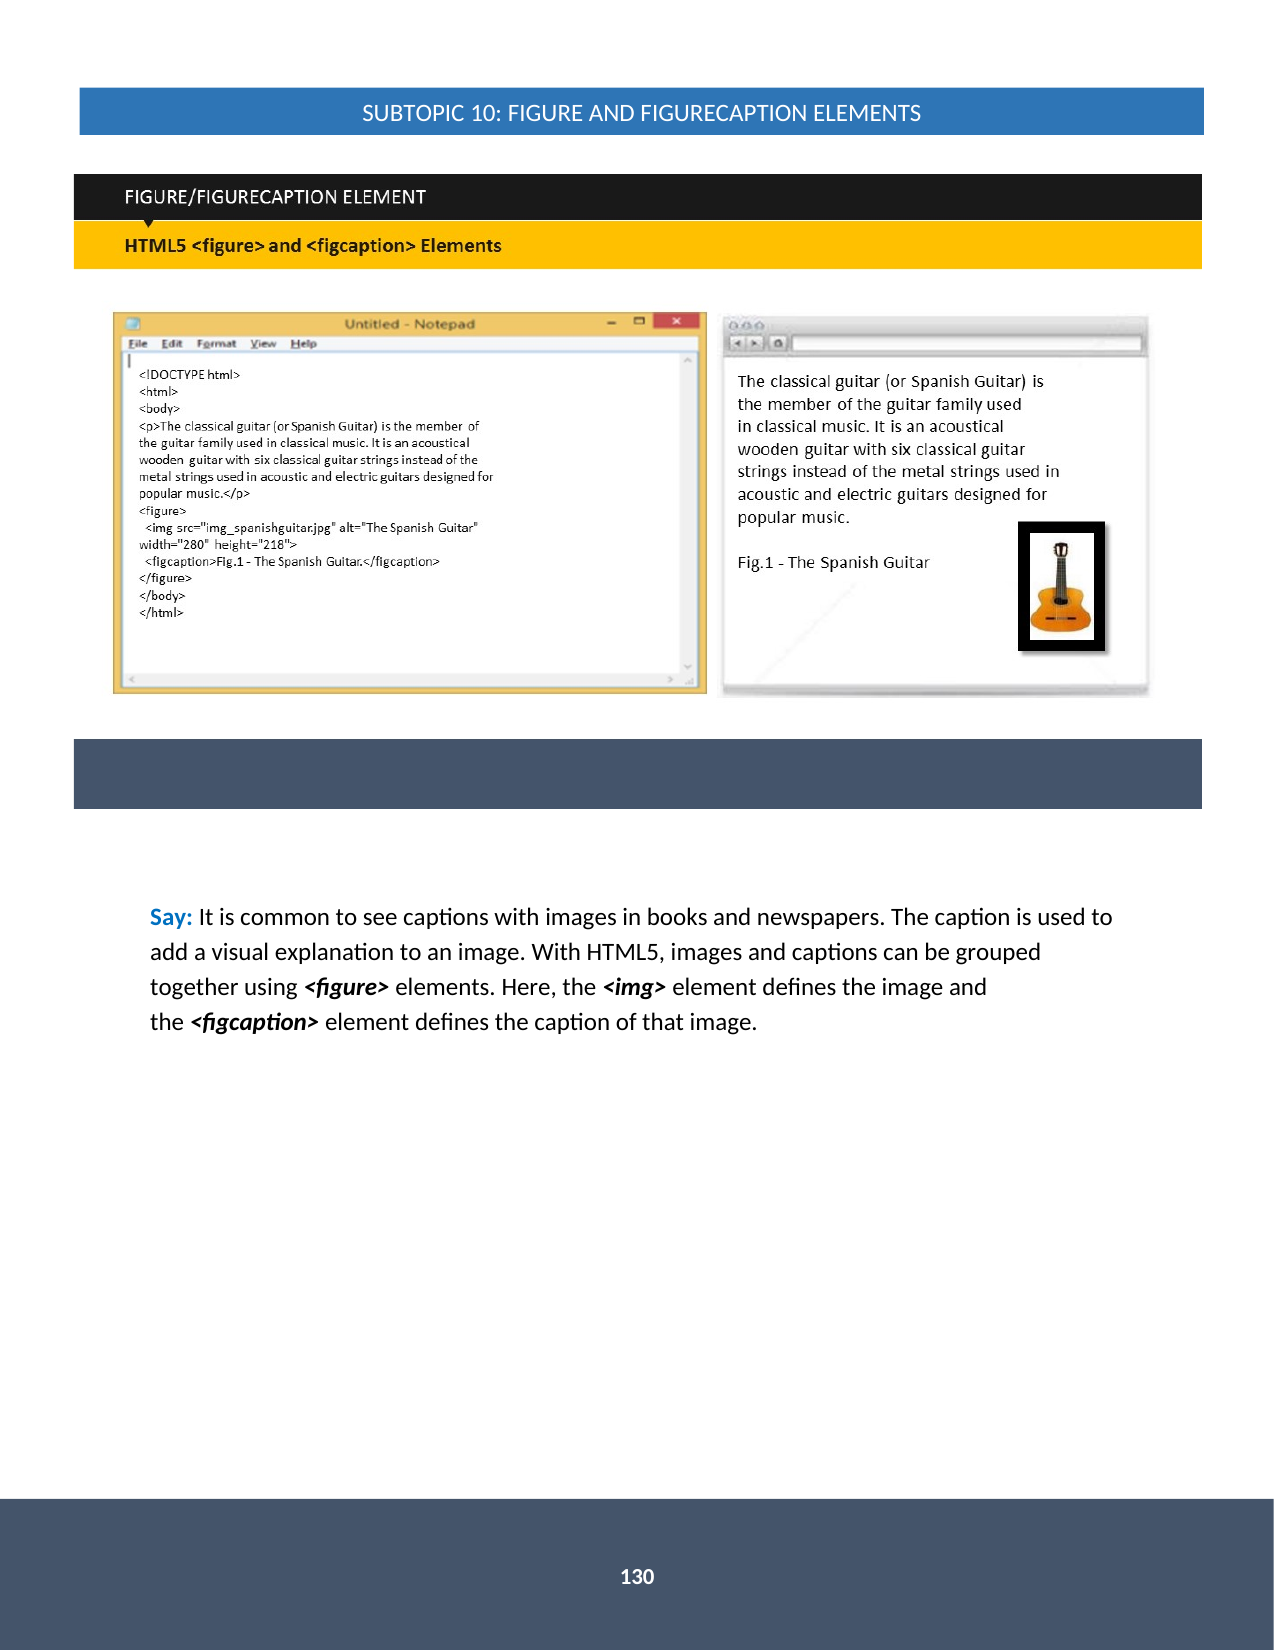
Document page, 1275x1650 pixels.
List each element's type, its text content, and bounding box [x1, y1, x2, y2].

text Say: It is common to see captions with images in books and newspapers. The caption is used to add a visual explanation to an image. With HTML5, images and captions can be grouped together using <figure> elements. Here, the <img> element defines the image and the <figcaption> element defines the caption of that image. [150, 901, 1125, 1036]
picture [73, 174, 1202, 809]
